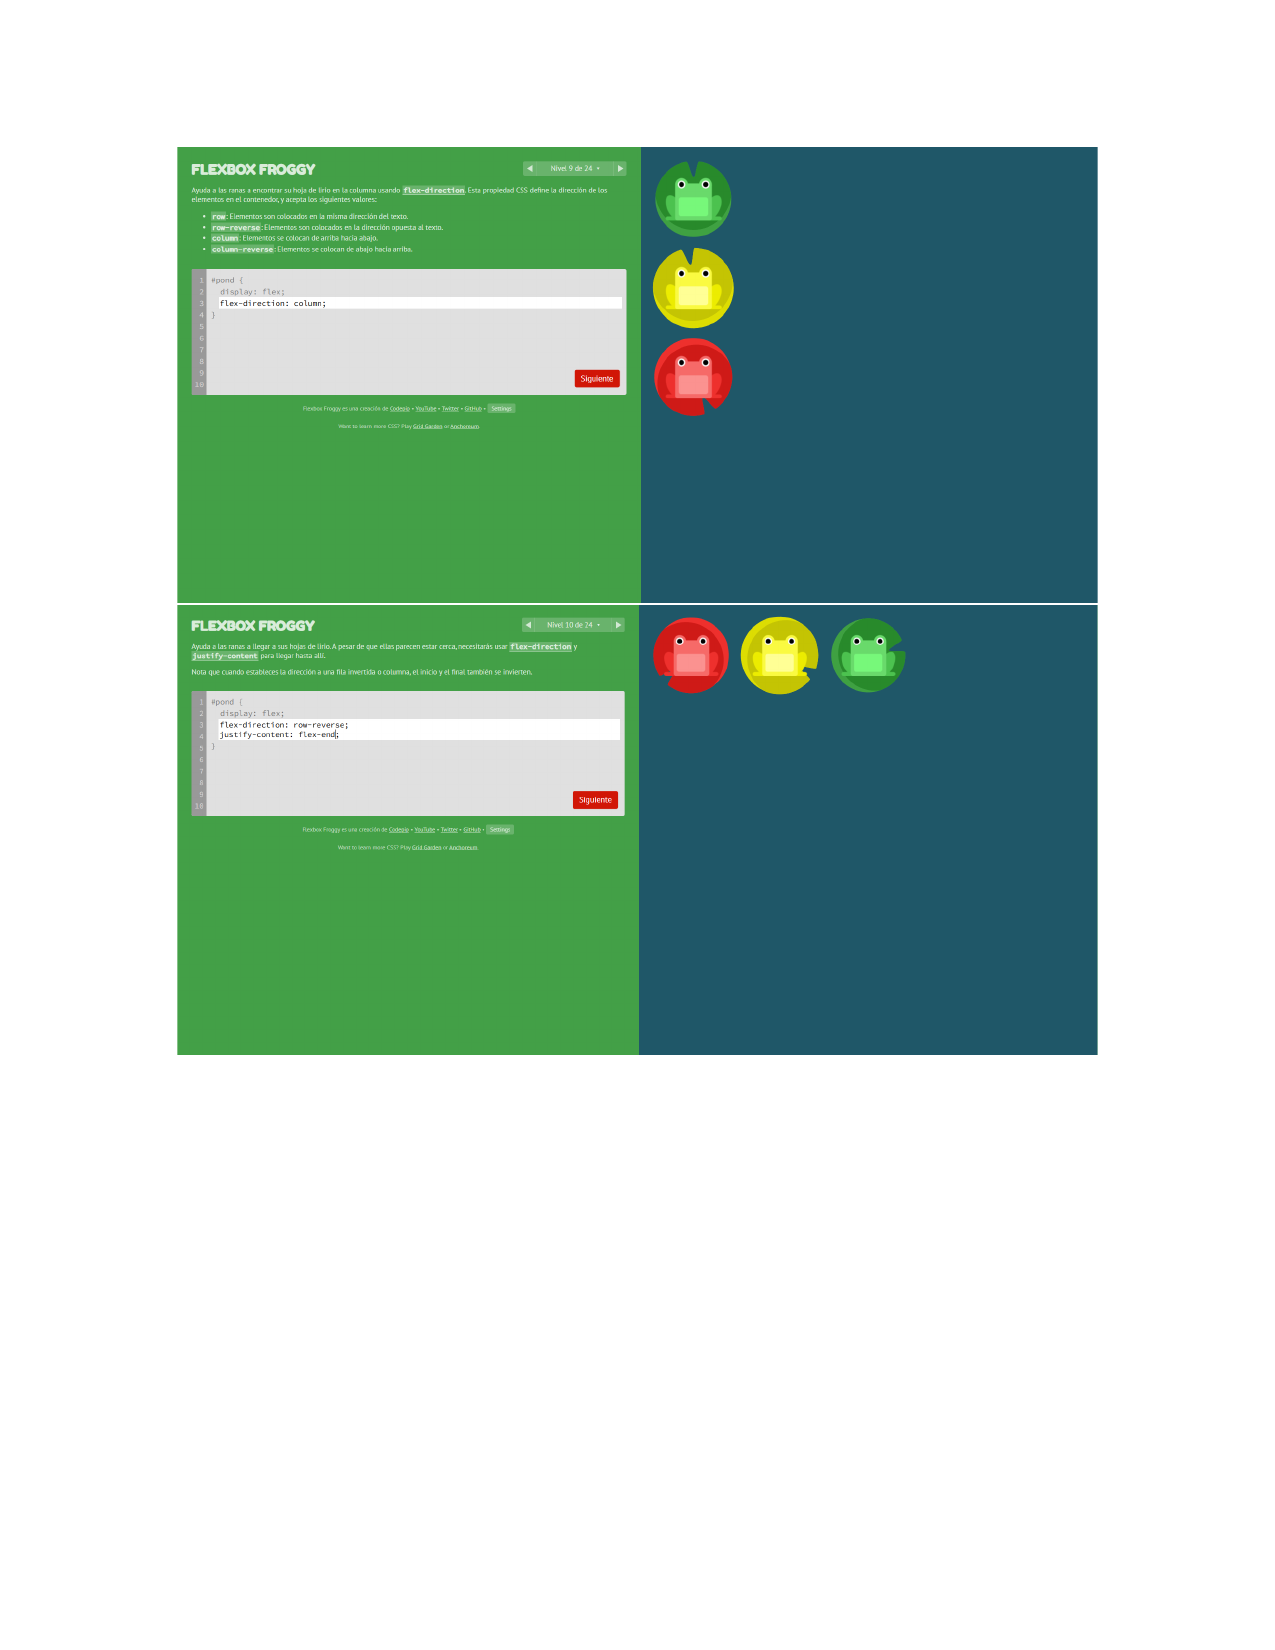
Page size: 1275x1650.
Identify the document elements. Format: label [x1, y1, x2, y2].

picture [177, 147, 1098, 603]
picture [177, 605, 1098, 1055]
